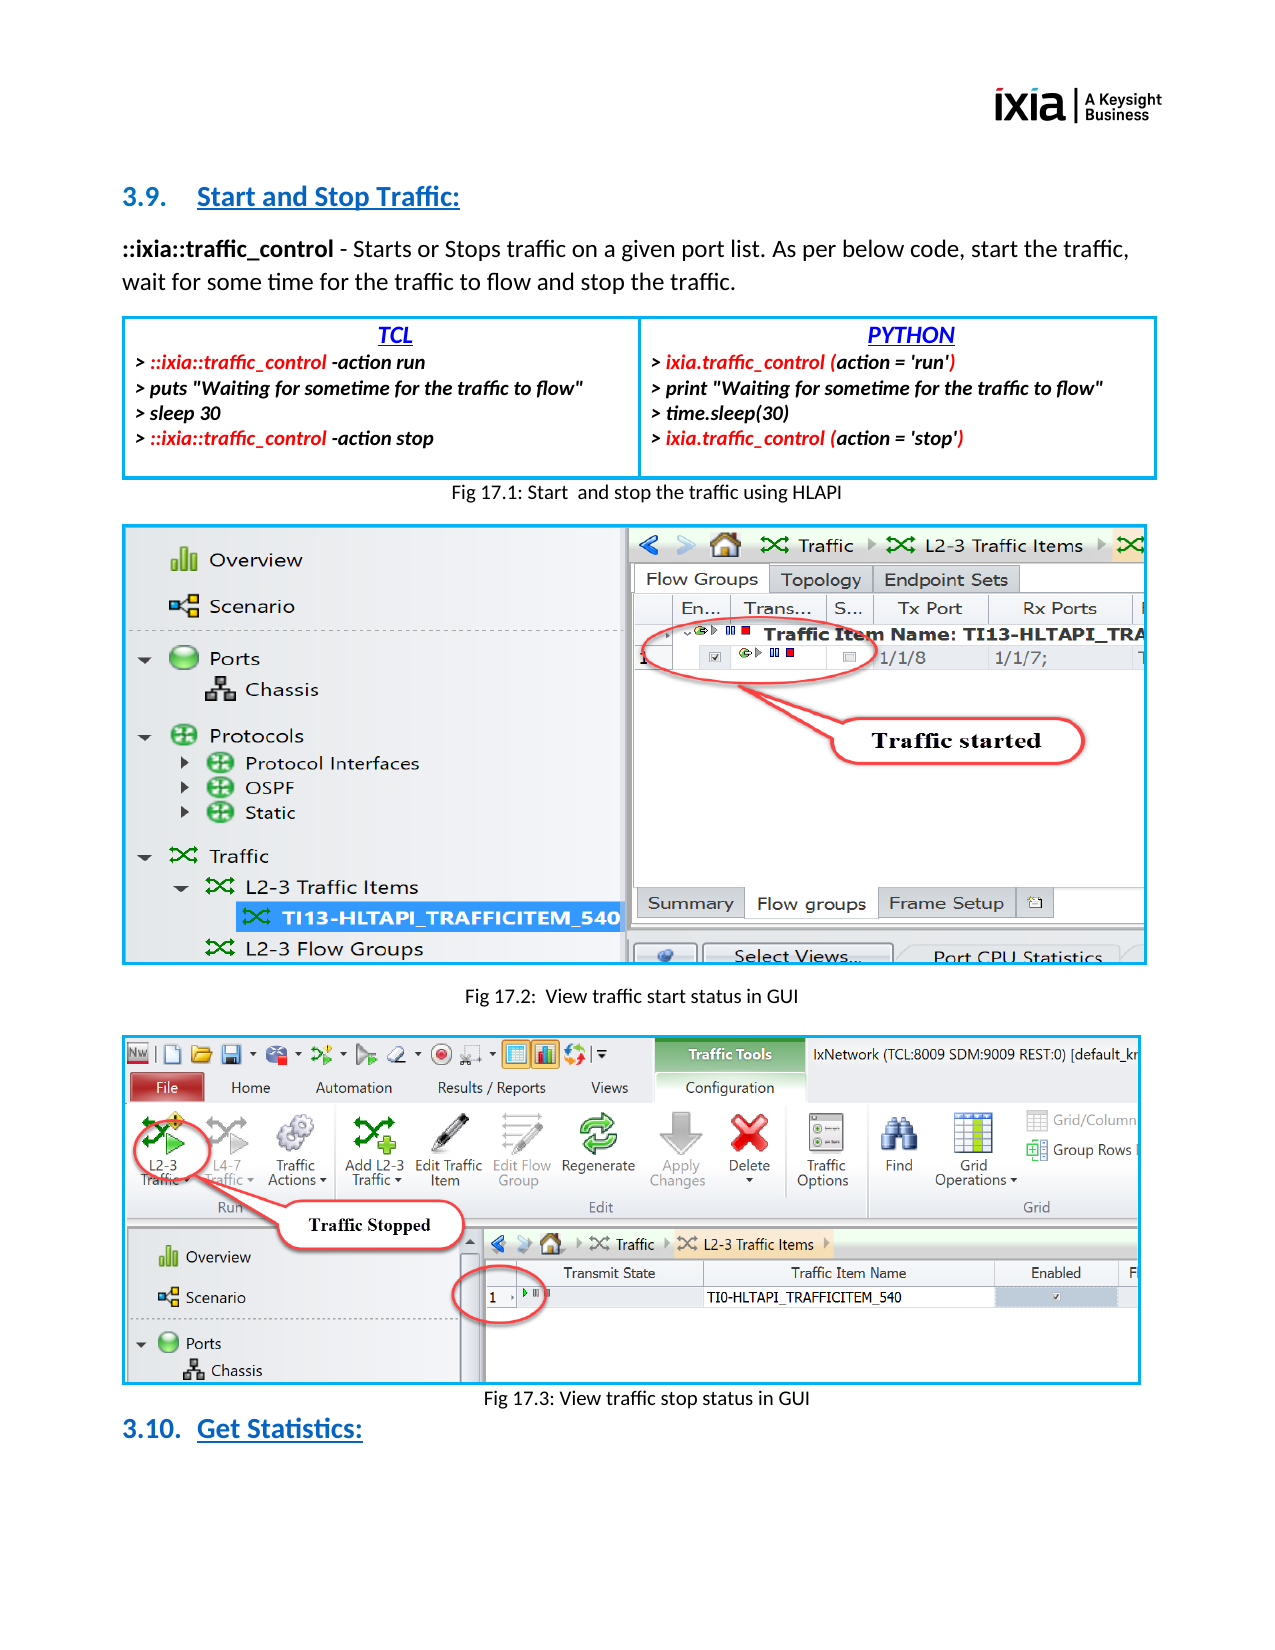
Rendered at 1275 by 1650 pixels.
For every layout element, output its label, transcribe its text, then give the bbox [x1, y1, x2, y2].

list Get Statistics: [122, 1411, 1172, 1446]
table_header TCL > ::ixia::traffic_control -action run > puts "Waiting for sometime for the traffic to flow" > sleep 30 > ::ixia::traffic_control -action stop [125, 319, 638, 476]
text Fig 17.2: View traffic start status in GUI [92, 984, 1172, 1009]
text Fig 17.1: Start and stop the traffic using HLAPI [122, 479, 1172, 505]
picture [126, 528, 1143, 961]
picture [126, 1039, 1137, 1381]
list Start and Stop Traffic: [122, 178, 1172, 214]
picture [982, 75, 1172, 134]
table_header PYTHON > ixia.traffic_control (action = 'run') > print "Waiting for sometime for the traffic to flow" > time.sleep(30) > ixia.traffic_control (action = 'stop') [641, 319, 1154, 476]
text ::ixia::traffic_control - Starts or Stops traffic on a given port list. As per below code, start the traffic, wait for some time for the traffic to flow and stop the traffic. [122, 233, 1172, 297]
text Fig 17.3: View traffic stop status in GUI [122, 1385, 1172, 1411]
